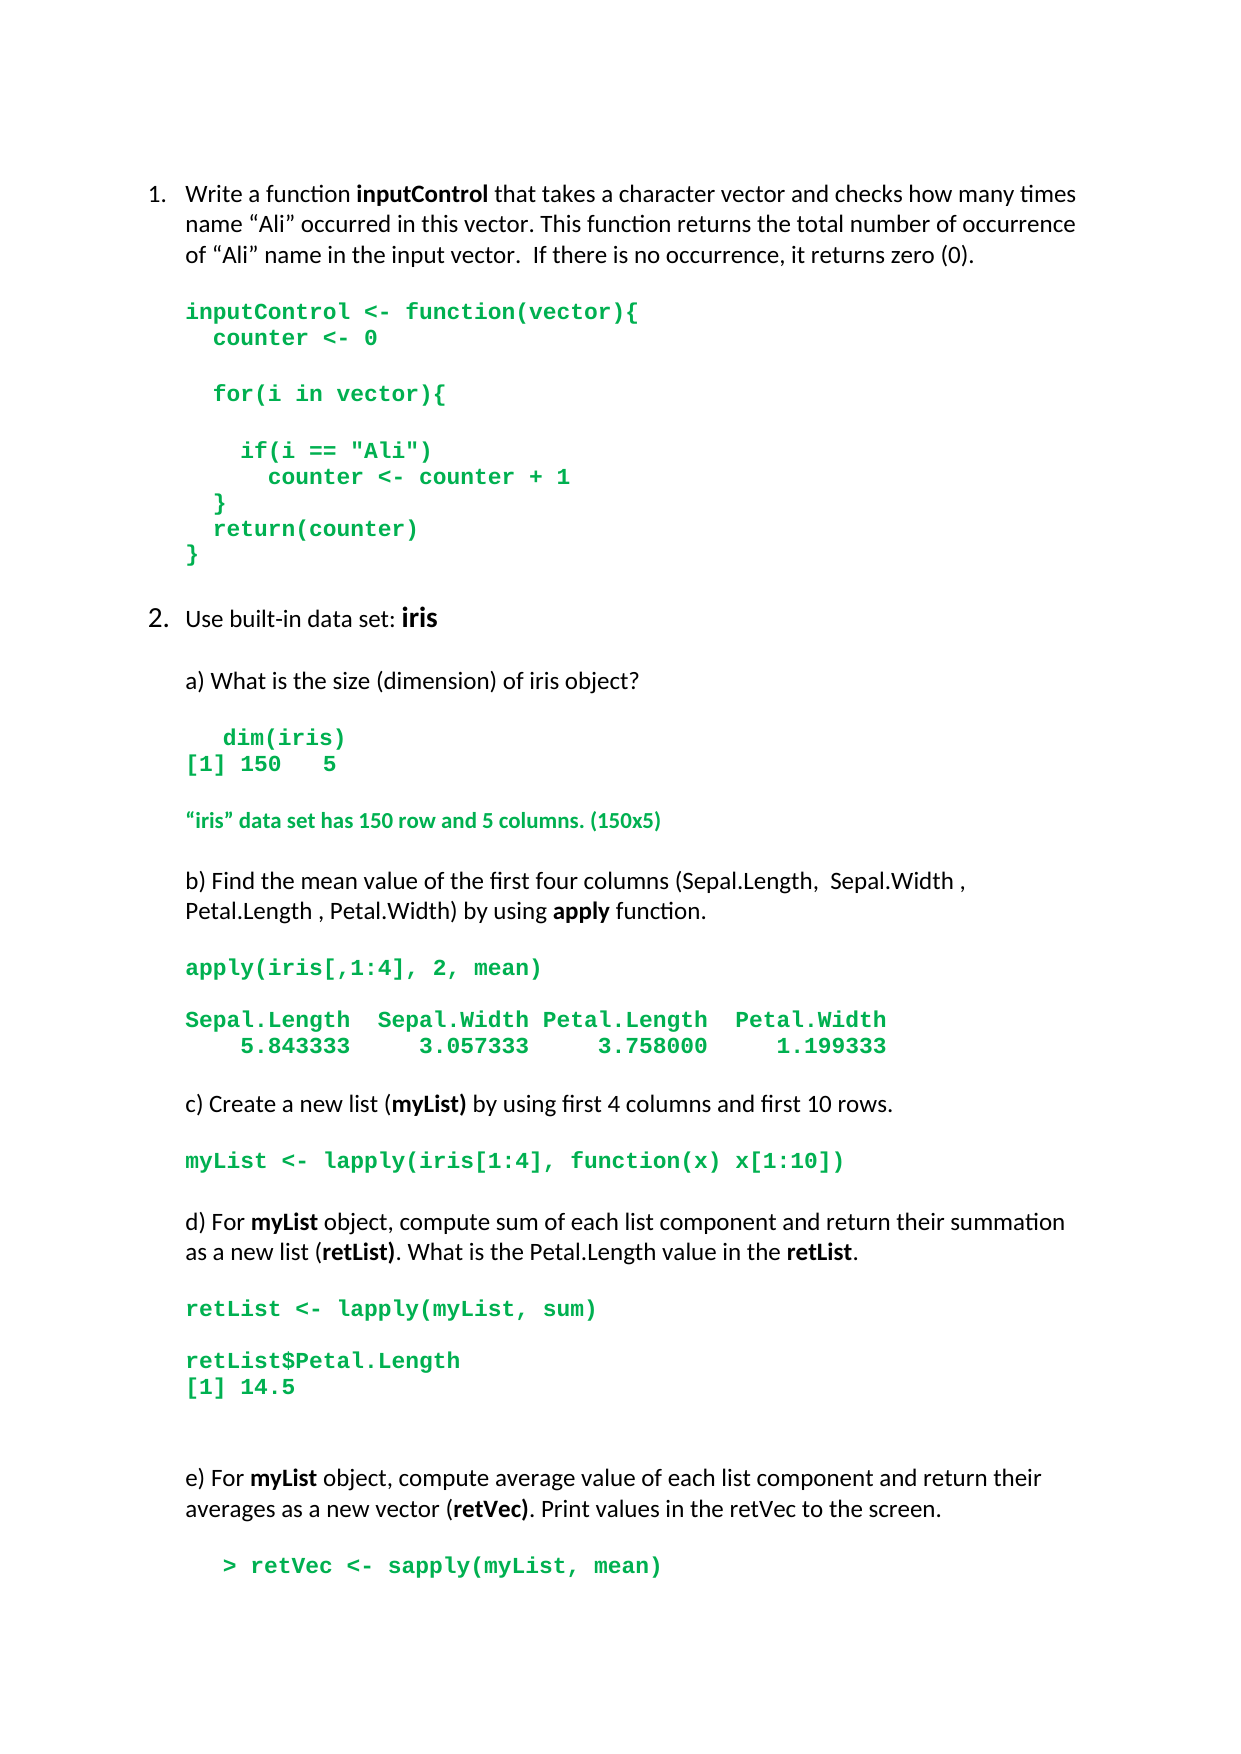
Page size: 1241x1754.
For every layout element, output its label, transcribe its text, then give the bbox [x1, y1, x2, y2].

list if(i == "Ali") [185, 439, 1093, 465]
list d) For myList object, compute sum of each list component and return their summation as a new list (retList). What is the Petal.Length value in the retList. [185, 1206, 1093, 1267]
list inputControl <- function(vector){ [185, 300, 1093, 326]
list counter <- counter + 1 [185, 465, 1093, 491]
list a) What is the size (dimension) of iris object? [185, 665, 1093, 696]
list counter <- 0 [185, 326, 1093, 352]
list [1] 150 5 [185, 752, 1093, 778]
list e) For myList object, compute average value of each list component and return their averages as a new vector (retVec). Print values in the retVec to the screen. [185, 1462, 1093, 1523]
list } [185, 543, 1093, 569]
list retList$Petal.Length [185, 1349, 1093, 1375]
list myList <- lapply(iris[1:4], function(x) x[1:10]) [185, 1149, 1093, 1176]
list return(counter) [185, 517, 1093, 543]
list > retVec <- sapply(myList, mean) [223, 1554, 1093, 1580]
list “iris” data set has 150 row and 5 columns. (150x5) [185, 806, 1093, 834]
list dim(iris) [185, 726, 1093, 752]
list for(i in vector){ [185, 383, 1093, 408]
list apply(iris[,1:4], 2, mean) [185, 956, 1093, 982]
list Write a function inputControl that takes a character vector and checks how many times name “Ali” occurred in this vector. This function returns the total number of occurrence of “Ali” name in the input vector. If there is no occurrence, it returns zero (0). [148, 178, 1093, 270]
list [1] 14.5 [185, 1375, 1093, 1401]
list 5.843333 3.057333 3.758000 1.199333 [185, 1034, 1093, 1060]
list Use built-in data set: iris [148, 599, 1093, 635]
list b) Find the mean value of the first four columns (Sepal.Length, Sepal.Width , Petal.Length , Petal.Width) by using apply function. [185, 865, 1093, 926]
list Sepal.Length Sepal.Width Petal.Length Petal.Width [185, 1008, 1093, 1034]
list } [185, 491, 1093, 517]
list c) Create a new list (myList) by using first 4 columns and first 10 rows. [185, 1088, 1093, 1119]
list retList <- lapply(myList, sum) [185, 1298, 1093, 1323]
